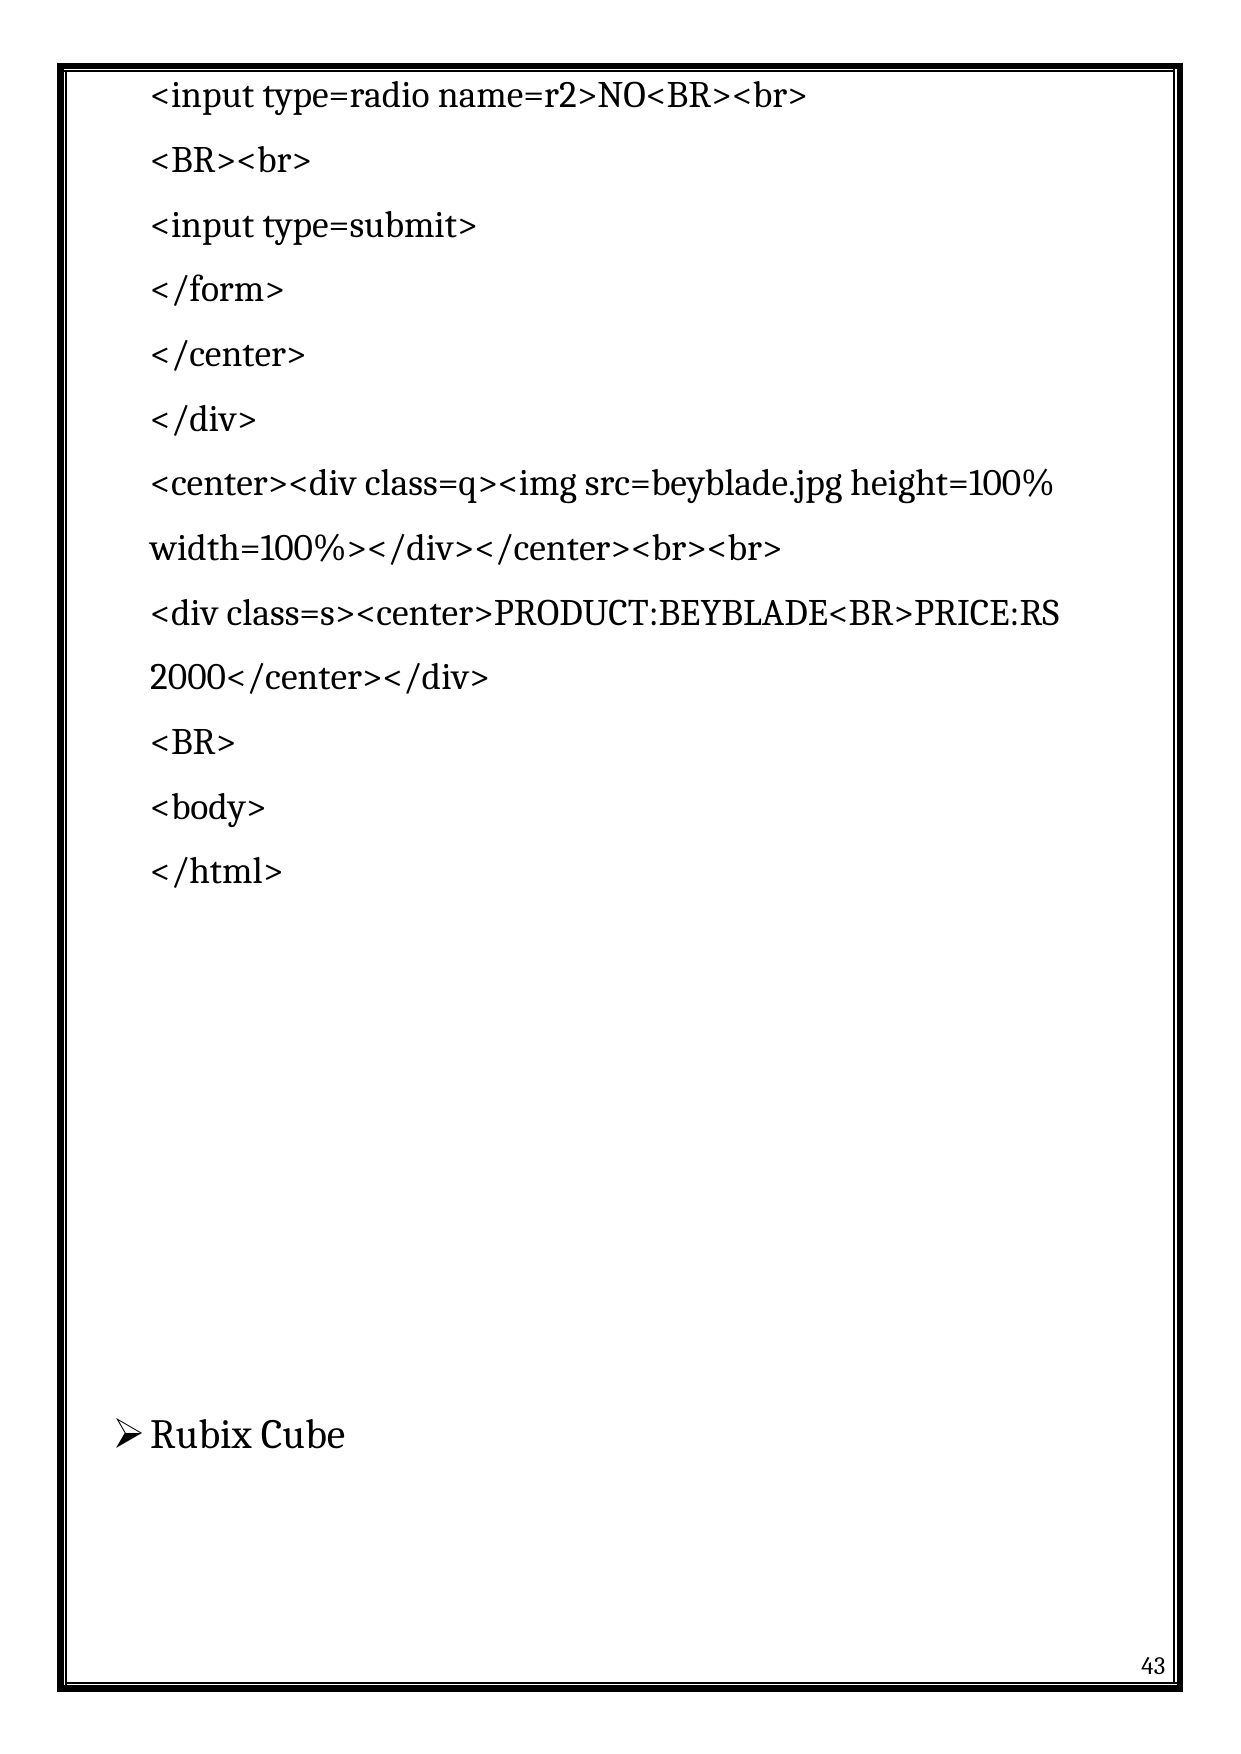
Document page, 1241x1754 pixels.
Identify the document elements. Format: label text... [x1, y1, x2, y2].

text </html> [150, 850, 1126, 893]
list Rubix Cube [112, 1411, 1126, 1459]
text <input type=submit> [150, 203, 1126, 246]
text <BR><br> [150, 138, 1126, 182]
text <center><div class=q><img src=beyblade.jpg height=100% width=100%></div></center><br><br> [150, 462, 1126, 570]
text </center> [150, 333, 1126, 376]
text <div class=s><center>PRODUCT:BEYBLADE<BR>PRICE:RS 2000</center></div> [150, 591, 1126, 699]
text <input type=radio name=r2>NO<BR><br> [150, 74, 1126, 117]
text </div> [150, 397, 1126, 440]
text <BR> [150, 721, 1126, 764]
text <body> [150, 785, 1126, 828]
text </form> [150, 268, 1126, 311]
